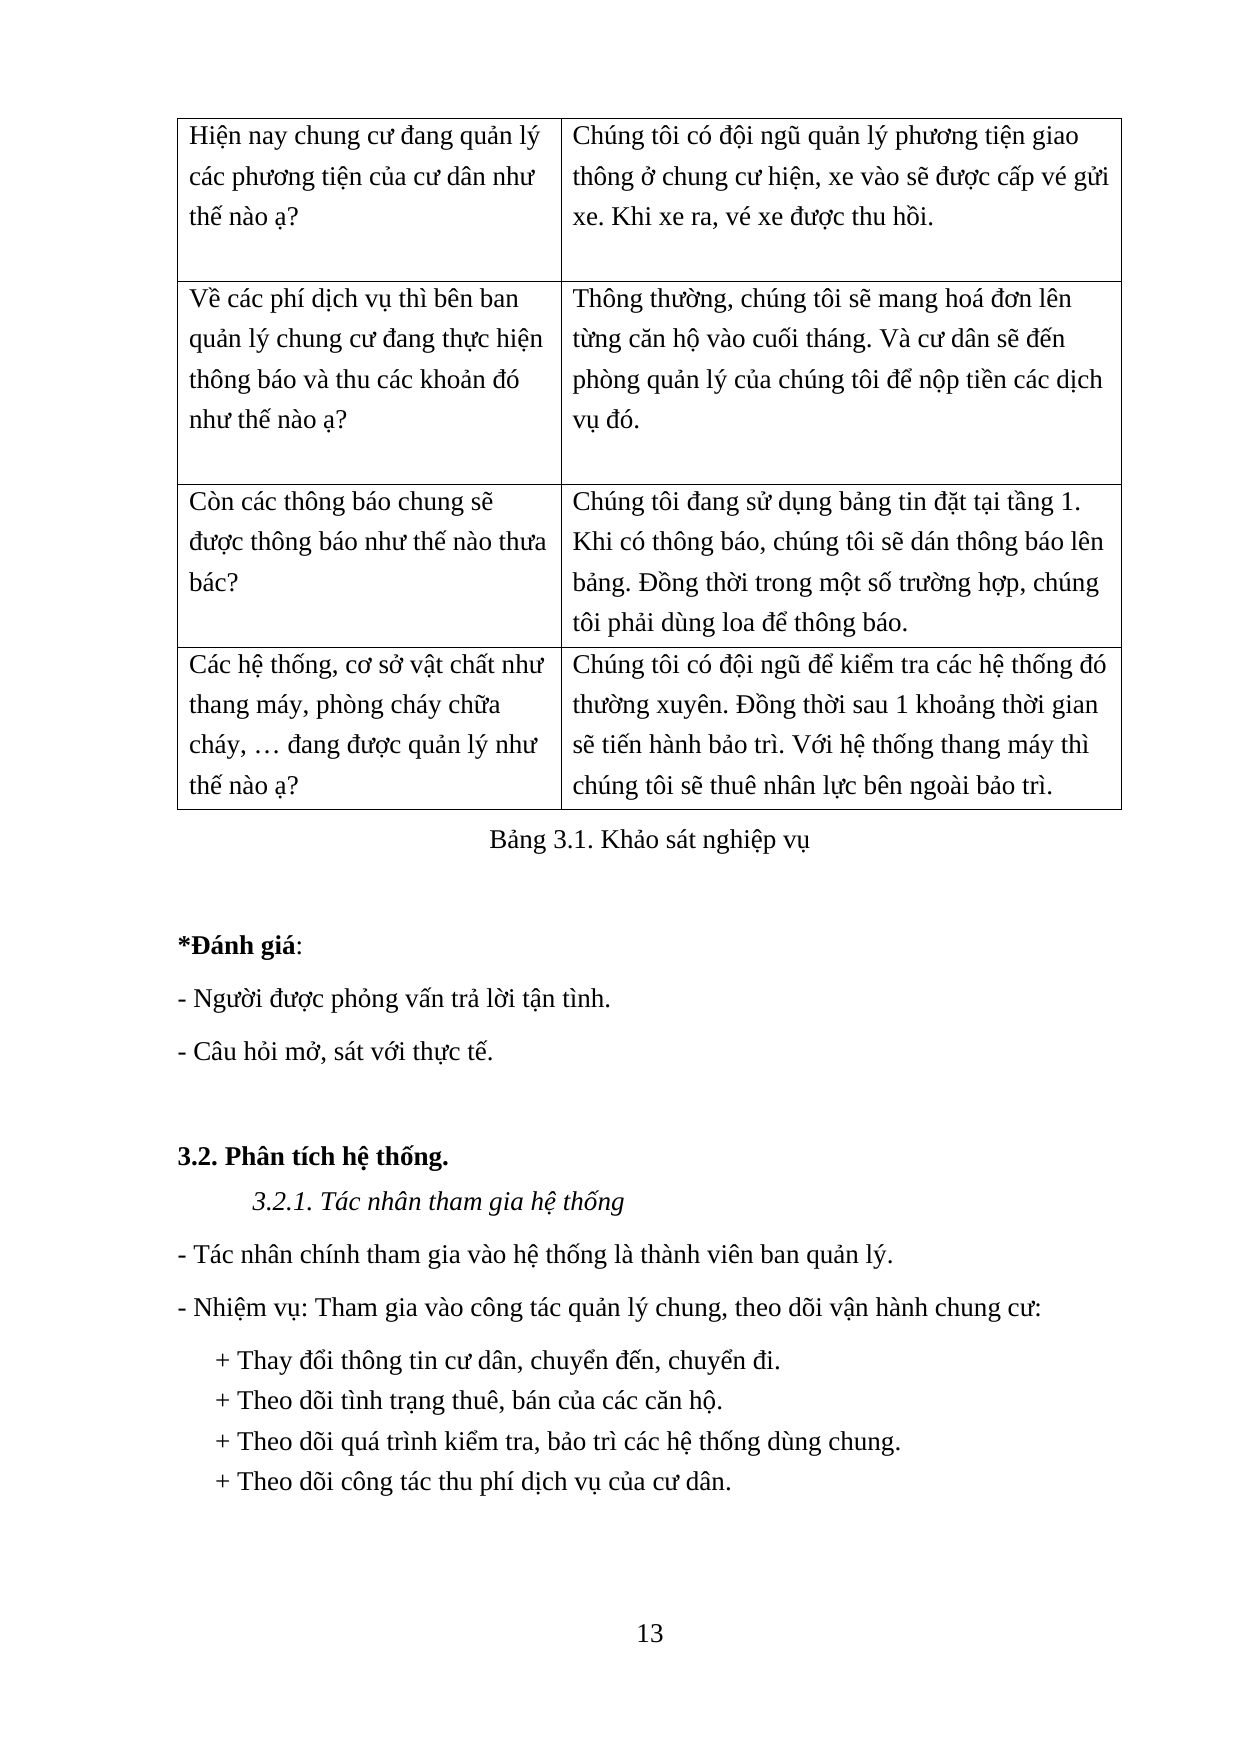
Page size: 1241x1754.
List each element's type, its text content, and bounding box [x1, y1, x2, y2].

list + Theo dõi tình trạng thuê, bán của các căn hộ. [215, 1384, 1122, 1415]
table_cell Hiện nay chung cư đang quản lý các phương tiện của cư dân như thế nào ạ? [178, 119, 561, 281]
table_cell Về các phí dịch vụ thì bên ban quản lý chung cư đang thực hiện thông báo và thu các khoản đó như thế nào ạ? [178, 282, 561, 484]
text - Nhiệm vụ: Tham gia vào công tác quản lý chung, theo dõi vận hành chung cư: [177, 1291, 1122, 1322]
list + Thay đổi thông tin cư dân, chuyển đến, chuyển đi. [215, 1344, 1122, 1375]
table_cell Chúng tôi có đội ngũ quản lý phương tiện giao thông ở chung cư hiện, xe vào sẽ được cấp vé gửi xe. Khi xe ra, vé xe được thu hồi. [562, 119, 1121, 281]
list + Theo dõi quá trình kiểm tra, bảo trì các hệ thống dùng chung. [215, 1424, 1122, 1456]
table_cell Chúng tôi đang sử dụng bảng tin đặt tại tầng 1. Khi có thông báo, chúng tôi sẽ dán thông báo lên bảng. Đồng thời trong một số trường hợp, chúng tôi phải dùng loa để thông báo. [562, 485, 1121, 647]
list + Theo dõi công tác thu phí dịch vụ của cư dân. [215, 1465, 1122, 1496]
subtitle 3.2. Phân tích hệ thống. [177, 1140, 1122, 1172]
table_cell Chúng tôi có đội ngũ để kiểm tra các hệ thống đó thường xuyên. Đồng thời sau 1 khoảng thời gian sẽ tiến hành bảo trì. Với hệ thống thang máy thì chúng tôi sẽ thuê nhân lực bên ngoài bảo trì. [562, 648, 1121, 809]
table_cell Thông thường, chúng tôi sẽ mang hoá đơn lên từng căn hộ vào cuối tháng. Và cư dân sẽ đến phòng quản lý của chúng tôi để nộp tiền các dịch vụ đó. [562, 282, 1121, 484]
table_cell Còn các thông báo chung sẽ được thông báo như thế nào thưa bác? [178, 485, 561, 647]
text - Tác nhân chính tham gia vào hệ thống là thành viên ban quản lý. [177, 1238, 1122, 1269]
table_cell Các hệ thống, cơ sở vật chất như thang máy, phòng cháy chữa cháy, … đang được quản lý như thế nào ạ? [178, 648, 561, 809]
text - Câu hỏi mở, sát với thực tế. [177, 1034, 1122, 1066]
subtitle 3.2.1. Tác nhân tham gia hệ thống [177, 1185, 1122, 1216]
text Bảng 3.1. Khảo sát nghiệp vụ [177, 823, 1122, 854]
text - Người được phỏng vấn trả lời tận tình. [177, 982, 1122, 1013]
text *Đánh giá: [177, 929, 1122, 960]
